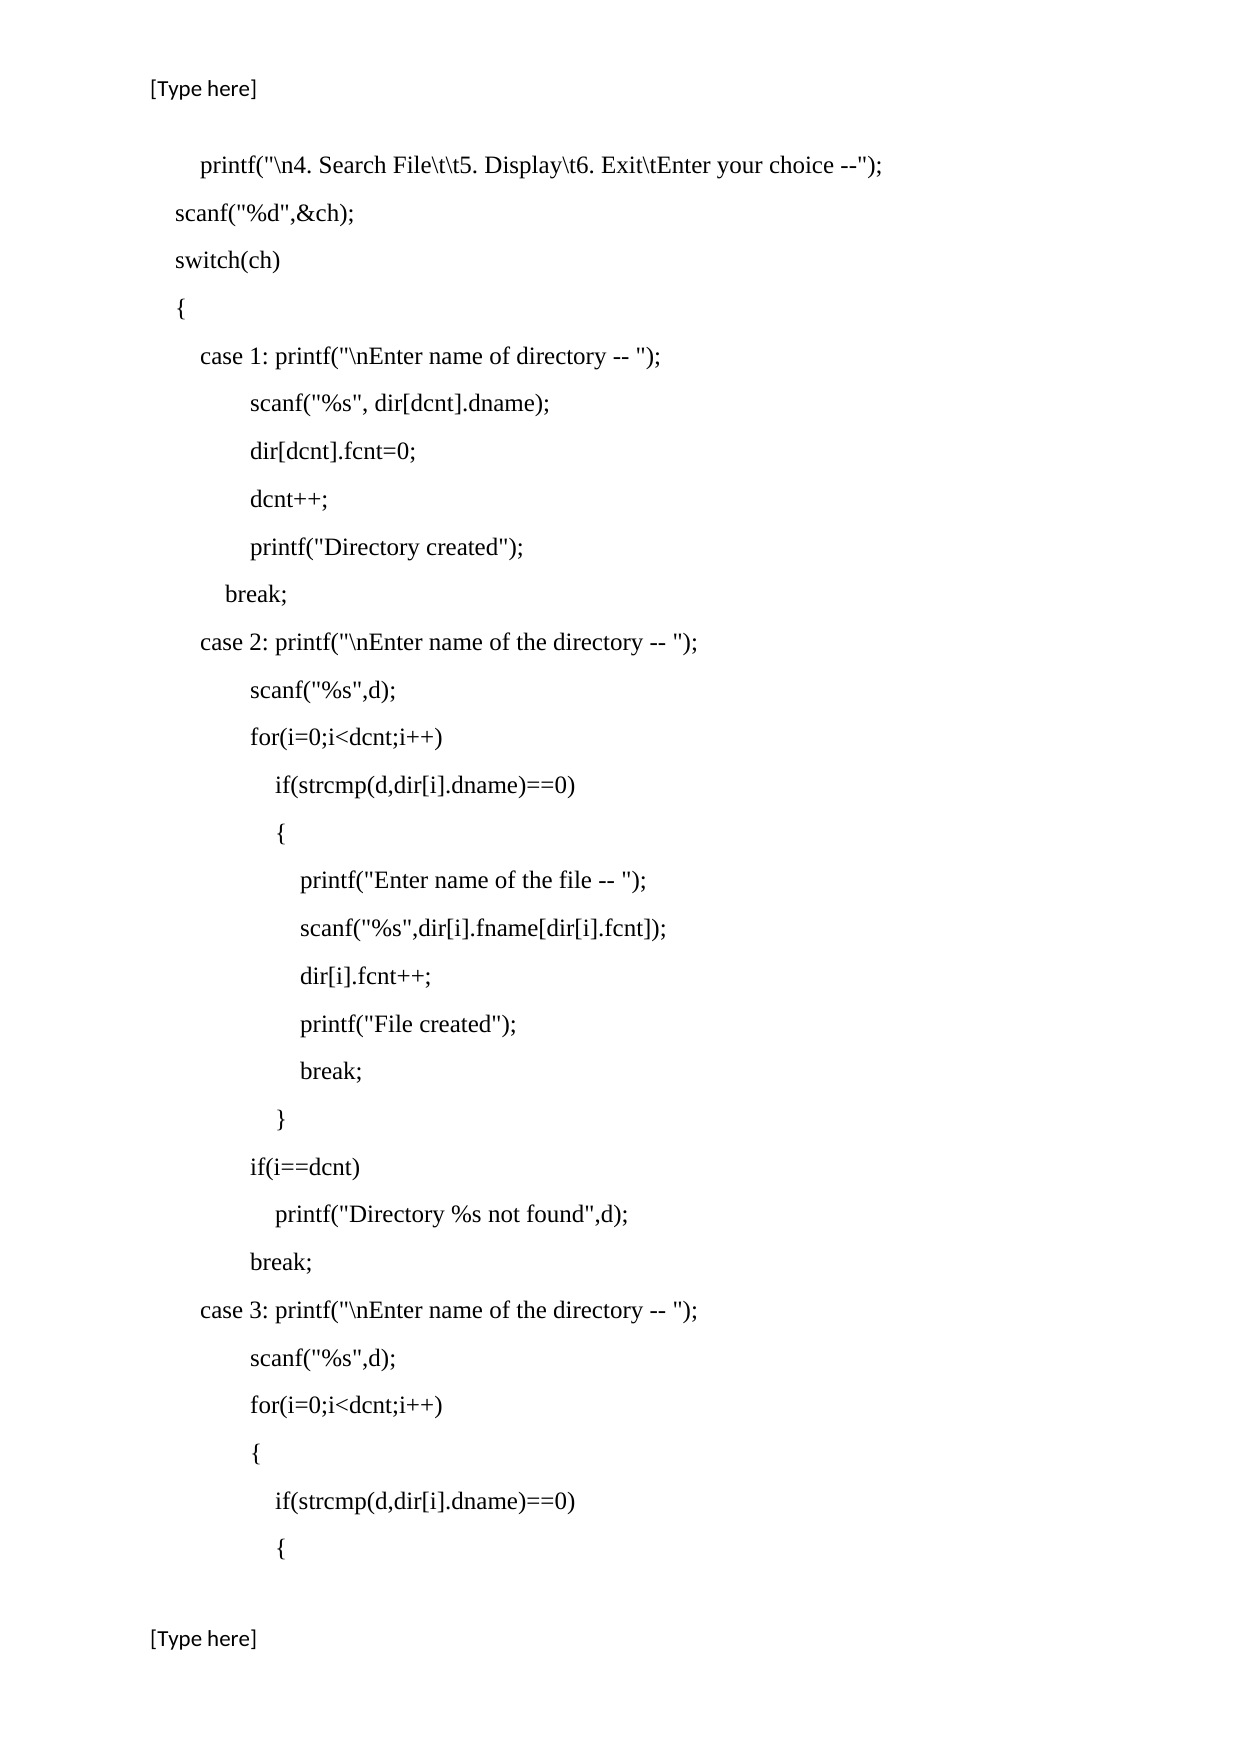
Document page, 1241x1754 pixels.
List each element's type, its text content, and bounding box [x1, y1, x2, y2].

text printf("File created"); [150, 1009, 1090, 1037]
text dcnt++; [150, 484, 1090, 513]
text } [150, 1104, 1090, 1133]
text for(i=0;i<dcnt;i++) [150, 722, 1090, 751]
text printf("Directory %s not found",d); [150, 1199, 1090, 1228]
text if(strcmp(d,dir[i].dname)==0) [150, 1486, 1090, 1514]
text { [150, 293, 1090, 322]
text { [150, 818, 1090, 847]
text printf("Directory created"); [150, 532, 1090, 560]
text break; [150, 1247, 1090, 1276]
text dir[i].fcnt++; [150, 961, 1090, 990]
text if(i==dcnt) [150, 1152, 1090, 1181]
text scanf("%s",dir[i].fname[dir[i].fcnt]); [150, 913, 1090, 942]
text { [150, 1533, 1090, 1562]
text if(strcmp(d,dir[i].dname)==0) [150, 770, 1090, 799]
text { [150, 1438, 1090, 1467]
text printf("\n4. Search File\t\t5. Display\t6. Exit\tEnter your choice --"); [150, 150, 1090, 179]
text scanf("%s",d); [150, 1343, 1090, 1371]
text case 1: printf("\nEnter name of directory -- "); [150, 341, 1090, 369]
text switch(ch) [150, 245, 1090, 274]
text case 2: printf("\nEnter name of the directory -- "); [150, 627, 1090, 656]
text dir[dcnt].fcnt=0; [150, 436, 1090, 465]
text scanf("%s", dir[dcnt].dname); [150, 388, 1090, 417]
text break; [150, 1056, 1090, 1085]
text break; [150, 579, 1090, 608]
text printf("Enter name of the file -- "); [150, 866, 1090, 894]
text scanf("%s",d); [150, 675, 1090, 703]
text case 3: printf("\nEnter name of the directory -- "); [150, 1295, 1090, 1324]
text for(i=0;i<dcnt;i++) [150, 1390, 1090, 1419]
text scanf("%d",&ch); [150, 198, 1090, 226]
